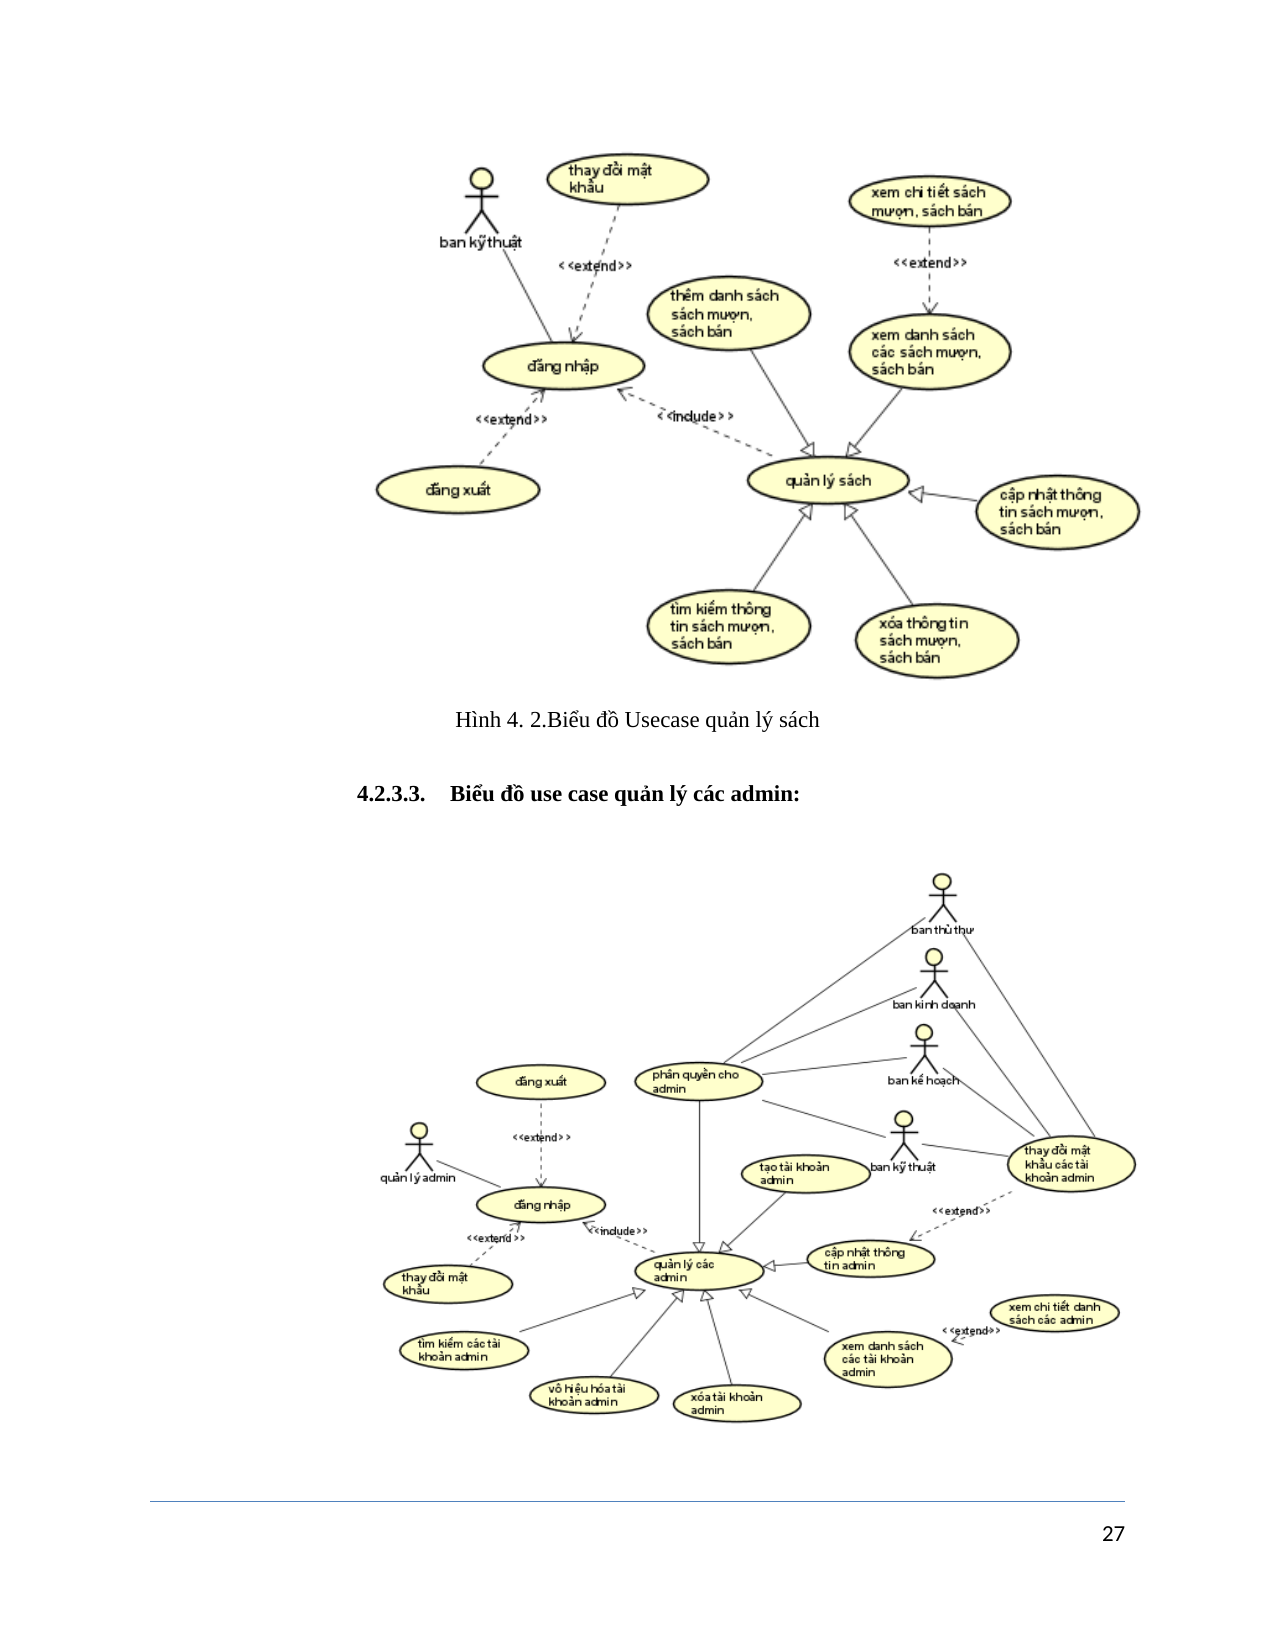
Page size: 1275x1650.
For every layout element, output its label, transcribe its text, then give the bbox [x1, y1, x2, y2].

text Hình 4. 2.Biểu đồ Usecase quản lý sách [150, 706, 1125, 733]
picture [356, 150, 1145, 707]
picture [371, 832, 1145, 1439]
list Biểu đồ use case quản lý các admin: [357, 780, 1125, 806]
